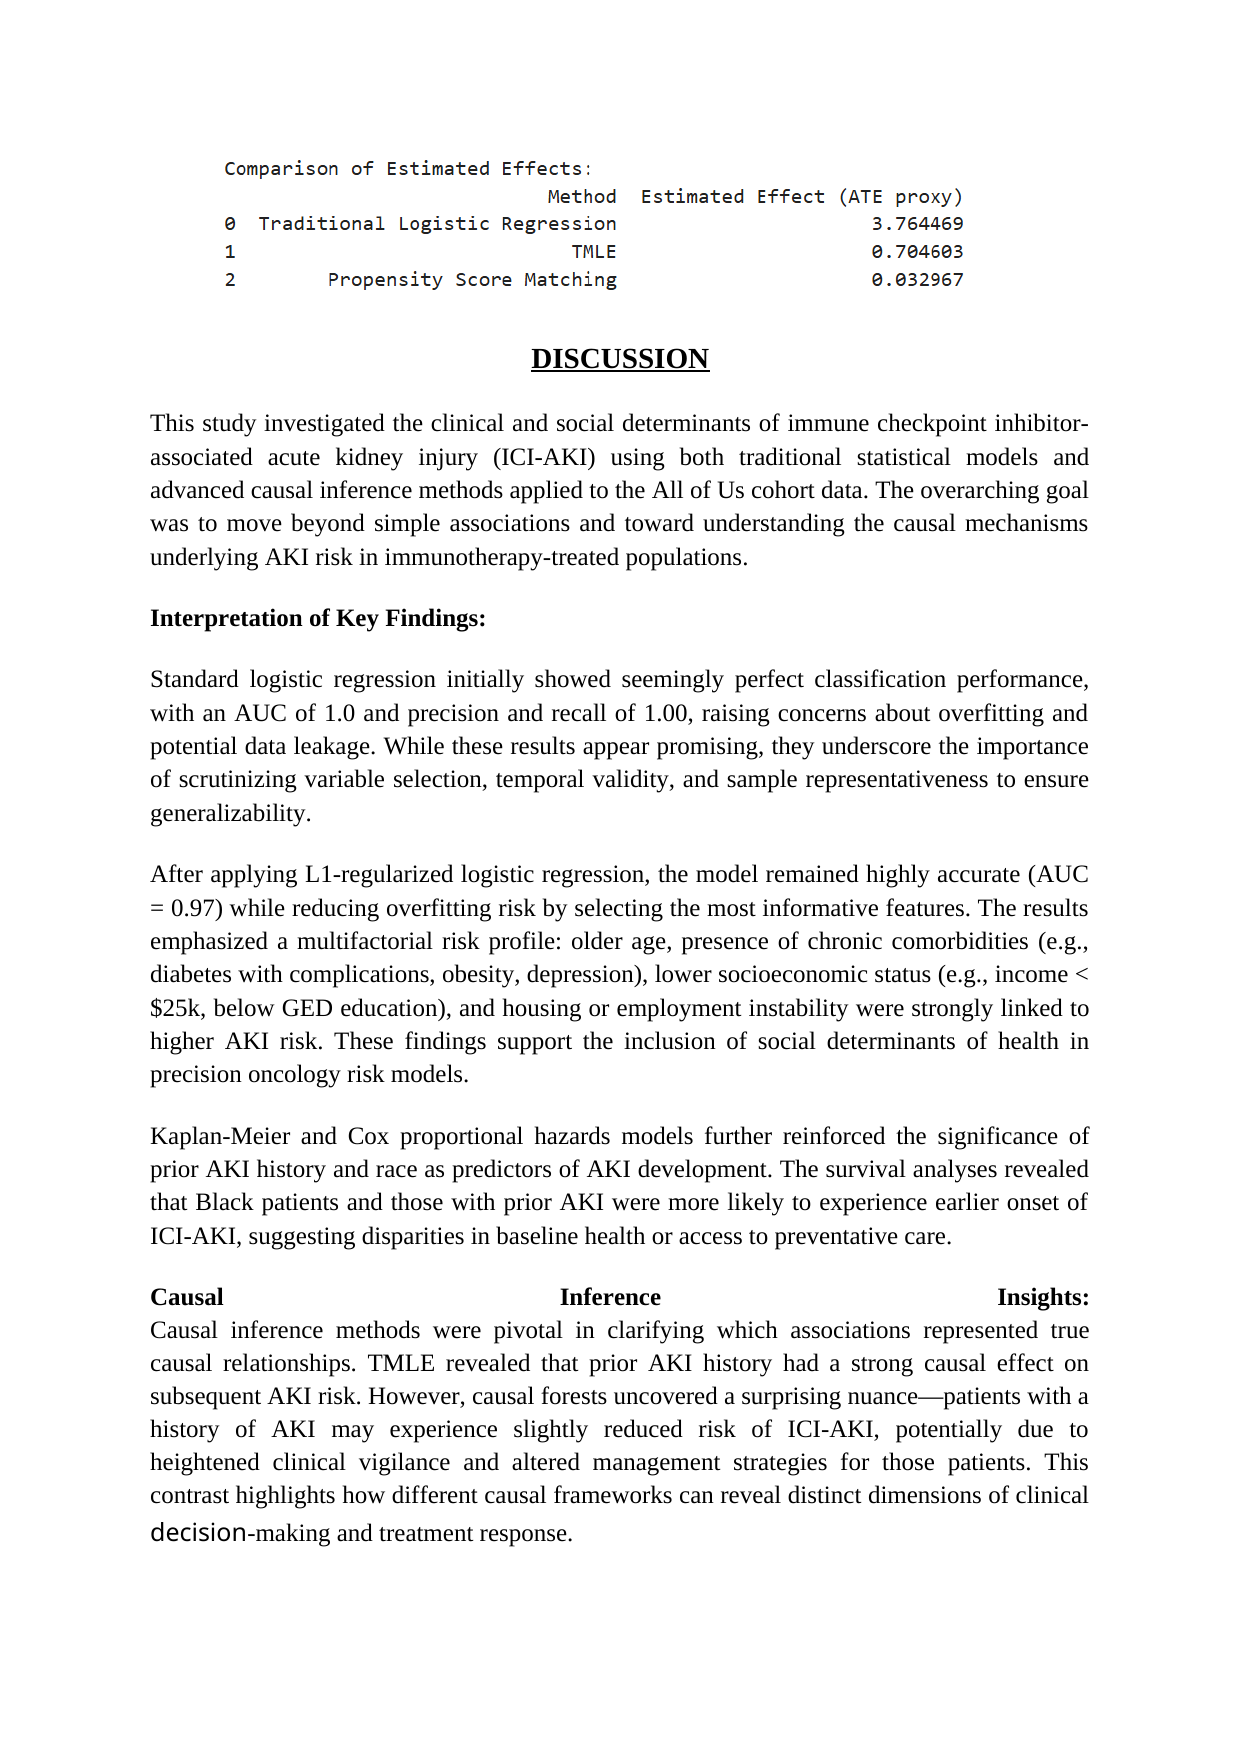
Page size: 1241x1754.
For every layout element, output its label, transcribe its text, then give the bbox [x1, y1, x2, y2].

text This study investigated the clinical and social determinants of immune checkpoint inhibitor-associated acute kidney injury (ICI-AKI) using both traditional statistical models and advanced causal inference methods applied to the All of Us cohort data. The overarching goal was to move beyond simple associations and toward understanding the causal mechanisms underlying AKI risk in immunotherapy-treated populations. [150, 408, 1090, 570]
text DISCUSSION [150, 341, 1090, 375]
text Interpretation of Key Findings: [150, 603, 1090, 632]
text Kaplan-Meier and Cox proportional hazards models further reinforced the significance of prior AKI history and race as predictors of AKI development. The survival analyses revealed that Black patients and those with prior AKI were more likely to experience earlier onset of ICI-AKI, suggesting disparities in baseline health or access to preventative care. [150, 1121, 1090, 1249]
text Causal Inference Insights: Causal inference methods were pivotal in clarifying which associations represented true causal relationships. TMLE revealed that prior AKI history had a strong causal effect on subsequent AKI risk. However, causal forests uncovered a surprising nuance—patients with a history of AKI may experience slightly reduced risk of ICI-AKI, potentially due to heightened clinical vigilance and altered management strategies for those patients. This contrast highlights how different causal frameworks can reveal distinct dimensions of clinical decision-making and treatment response. [150, 1282, 1090, 1548]
text After applying L1-regularized logistic regression, the model remained highly accurate (AUC = 0.97) while reducing overfitting risk by selecting the most informative features. The results emphasized a multifactorial risk profile: older age, presence of chronic comorbidities (e.g., diabetes with complications, obesity, depression), lower socioeconomic status (e.g., income < $25k, below GED education), and housing or employment instability were strongly linked to higher AKI risk. These findings support the inclusion of social determinants of health in precision oncology risk models. [150, 859, 1090, 1088]
text Standard logistic regression initially showed seemingly perfect classification performance, with an AUC of 1.0 and precision and recall of 1.00, raising concerns about overfitting and potential data leakage. While these results appear promising, they underscore the importance of scrutinizing variable selection, temporal validity, and sample representativeness to ensure generalizability. [150, 664, 1090, 827]
